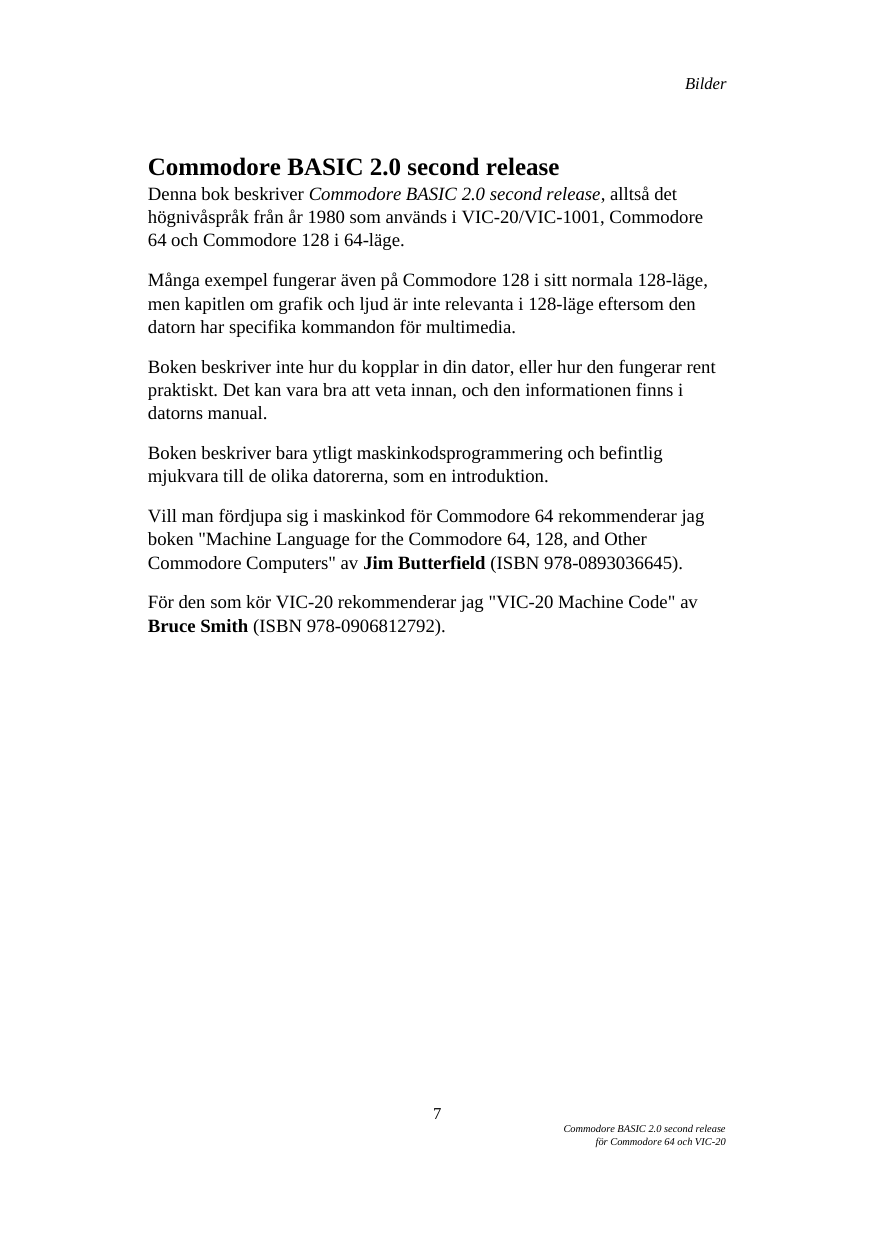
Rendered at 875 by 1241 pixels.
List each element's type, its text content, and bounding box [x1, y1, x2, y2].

text Boken beskriver bara ytligt maskinkodsprogrammering och befintlig mjukvara till de olika datorerna, som en introduktion. [148, 442, 726, 487]
text Boken beskriver inte hur du kopplar in din dator, eller hur den fungerar rent praktiskt. Det kan vara bra att veta innan, och den informationen finns i datorns manual. [148, 356, 726, 424]
text Många exempel fungerar även på Commodore 128 i sitt normala 128-läge, men kapitlen om grafik och ljud är inte relevanta i 128-läge eftersom den datorn har specifika kommandon för multimedia. [148, 269, 726, 337]
text Denna bok beskriver Commodore BASIC 2.0 second release, alltså det högnivåspråk från år 1980 som används i VIC-20/VIC-1001, Commodore 64 och Commodore 128 i 64-läge. [148, 183, 726, 251]
subtitle Commodore BASIC 2.0 second release [148, 152, 726, 181]
text För den som kör VIC-20 rekommenderar jag "VIC-20 Machine Code" av Bruce Smith (ISBN 978-0906812792). [148, 591, 726, 636]
text Vill man fördjupa sig i maskinkod för Commodore 64 rekommenderar jag boken "Machine Language for the Commodore 64, 128, and Other Commodore Computers" av Jim Butterfield (ISBN 978-0893036645). [148, 505, 726, 573]
